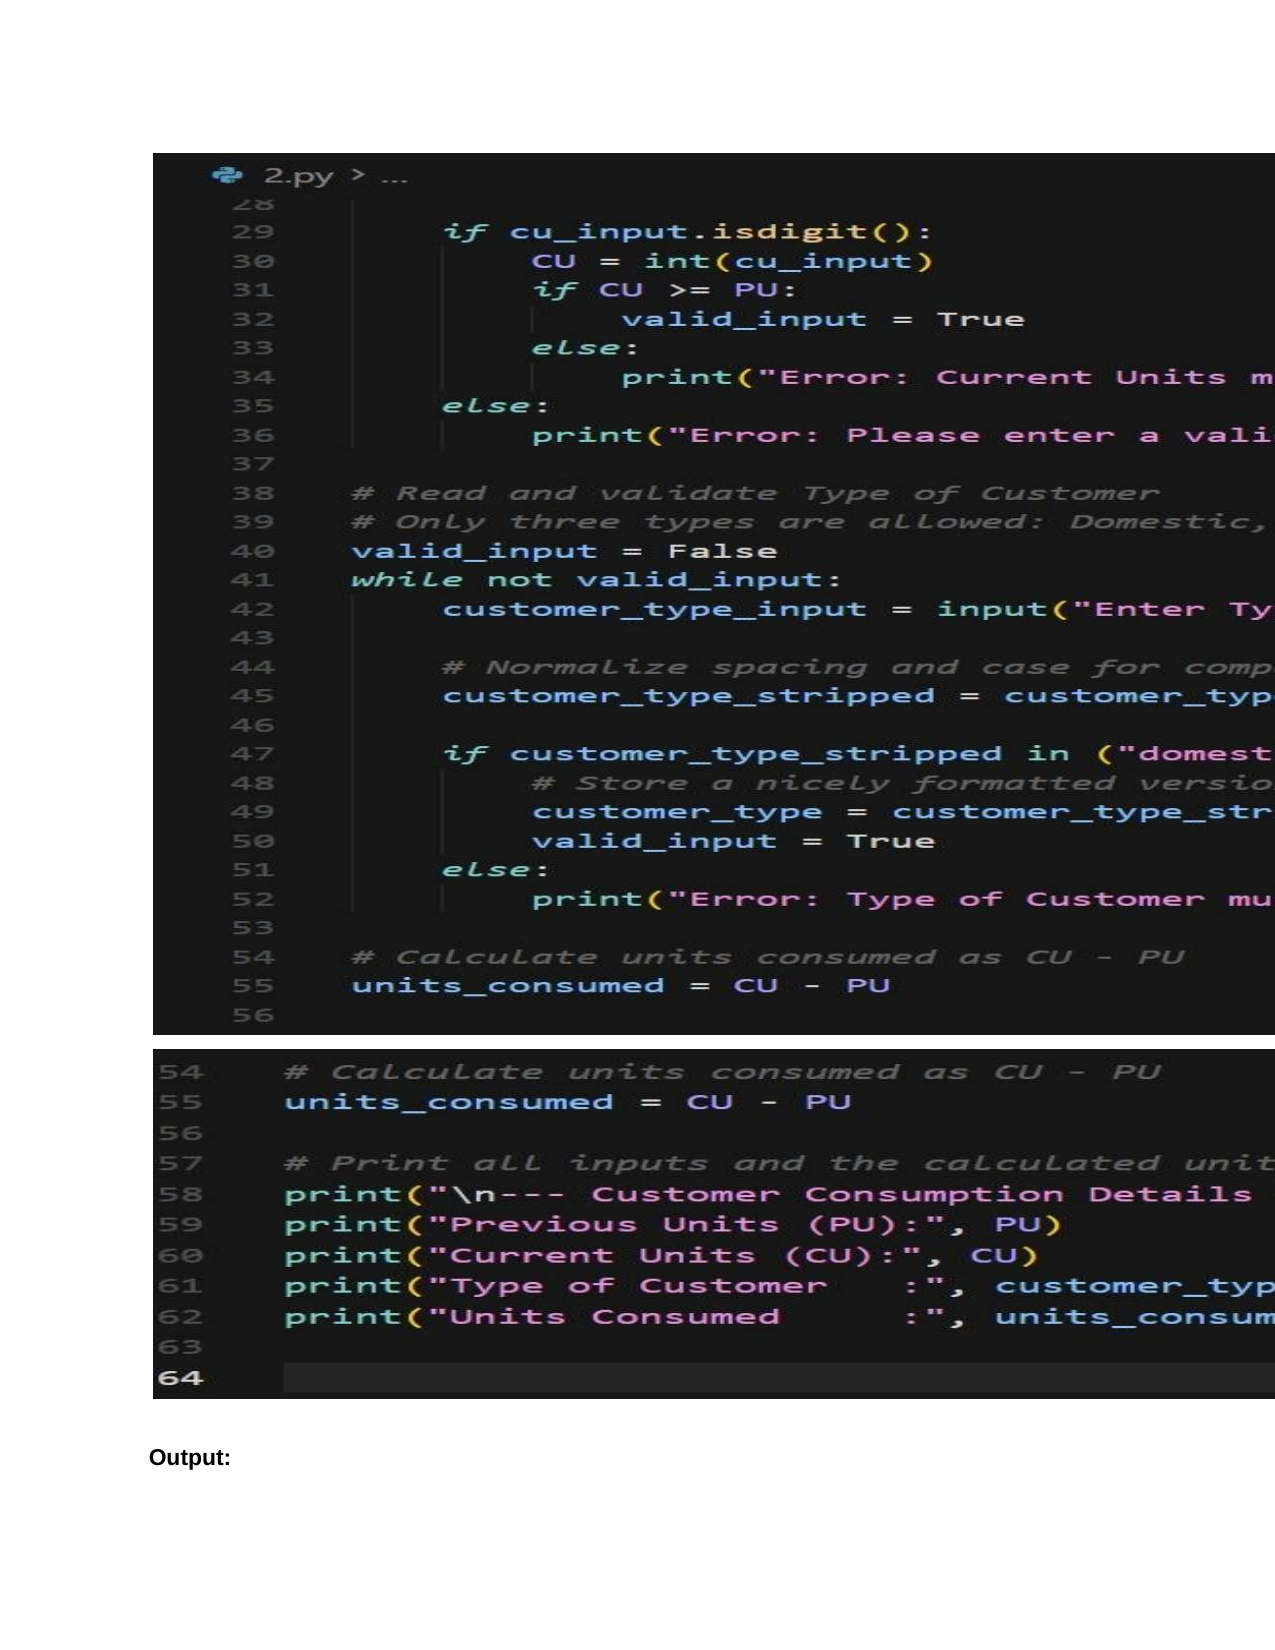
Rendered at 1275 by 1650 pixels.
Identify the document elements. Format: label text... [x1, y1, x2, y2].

text Output: [148, 1444, 1138, 1471]
picture [153, 1049, 1275, 1399]
picture [153, 153, 1275, 1035]
